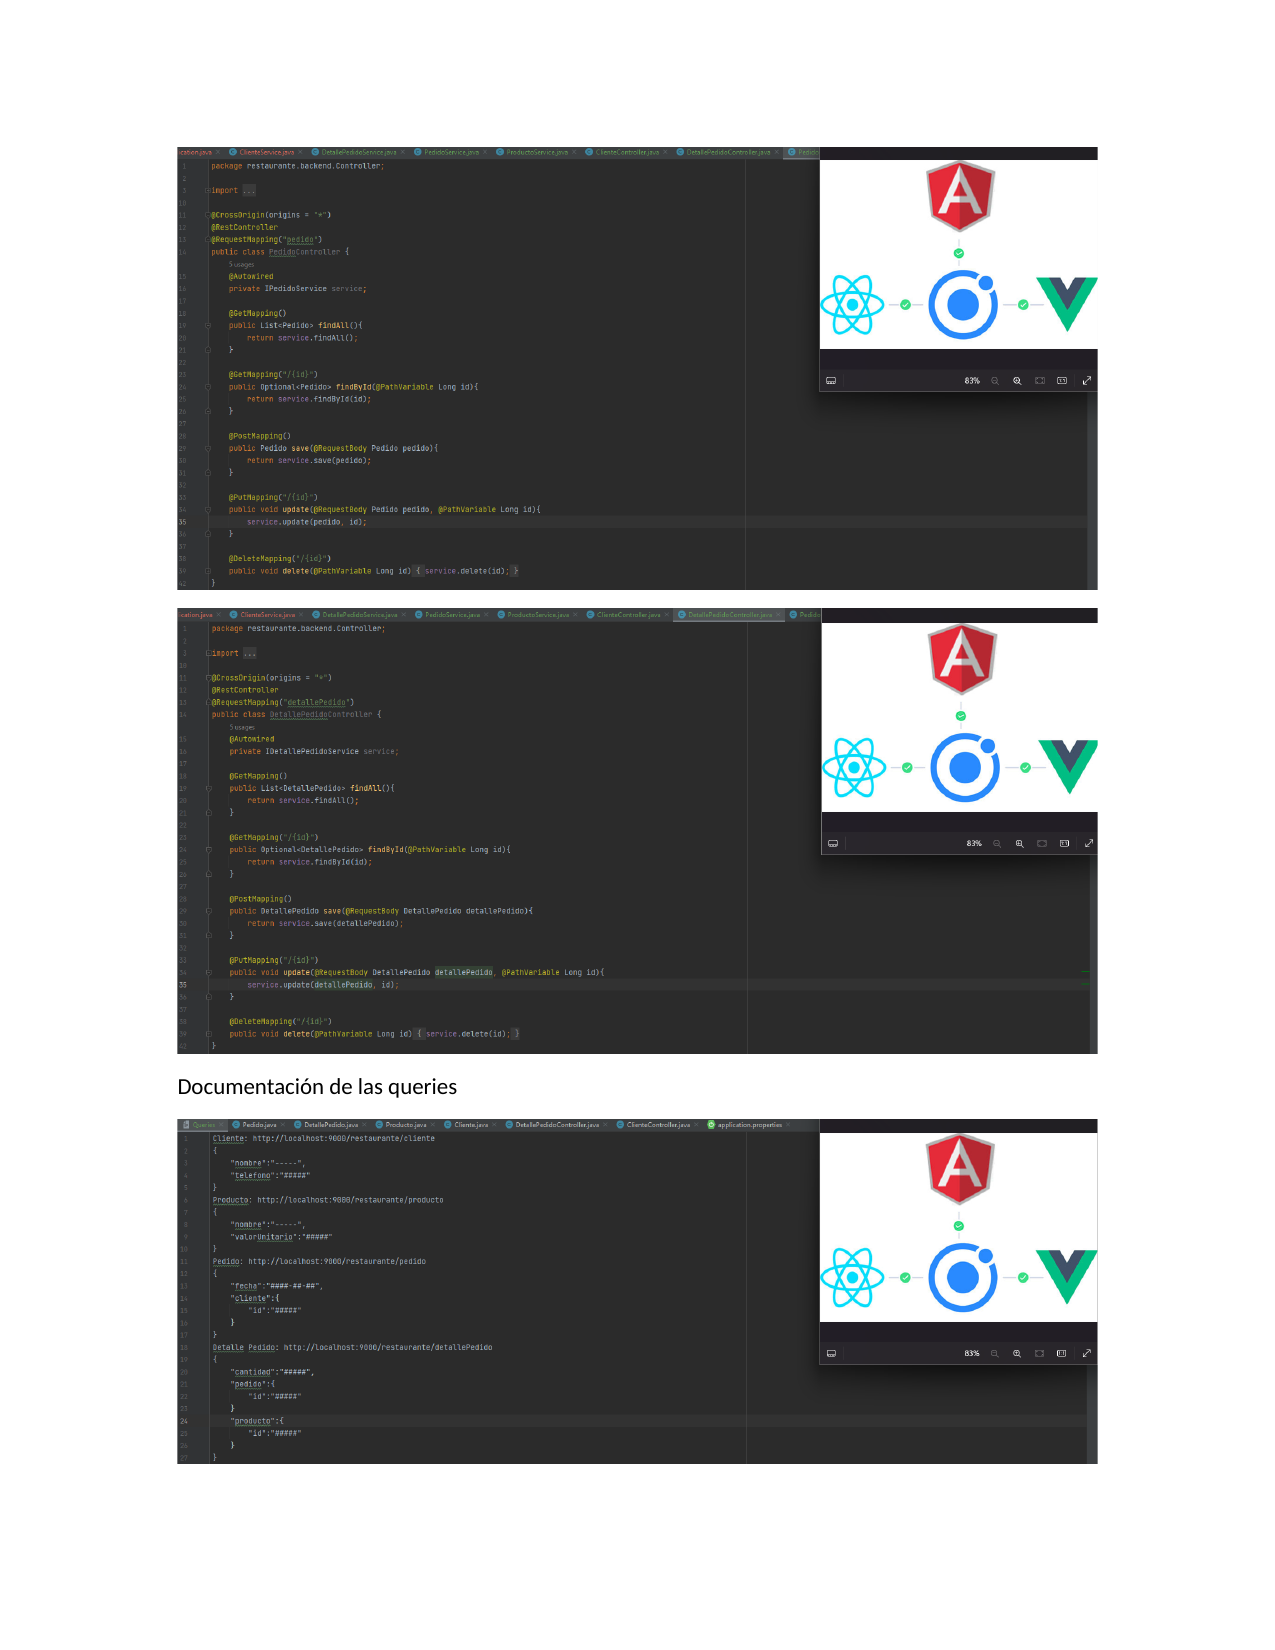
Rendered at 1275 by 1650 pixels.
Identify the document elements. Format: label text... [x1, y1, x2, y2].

picture [177, 147, 1098, 590]
picture [177, 1119, 1098, 1464]
picture [177, 608, 1098, 1054]
text Documentación de las queries [177, 1072, 1098, 1100]
